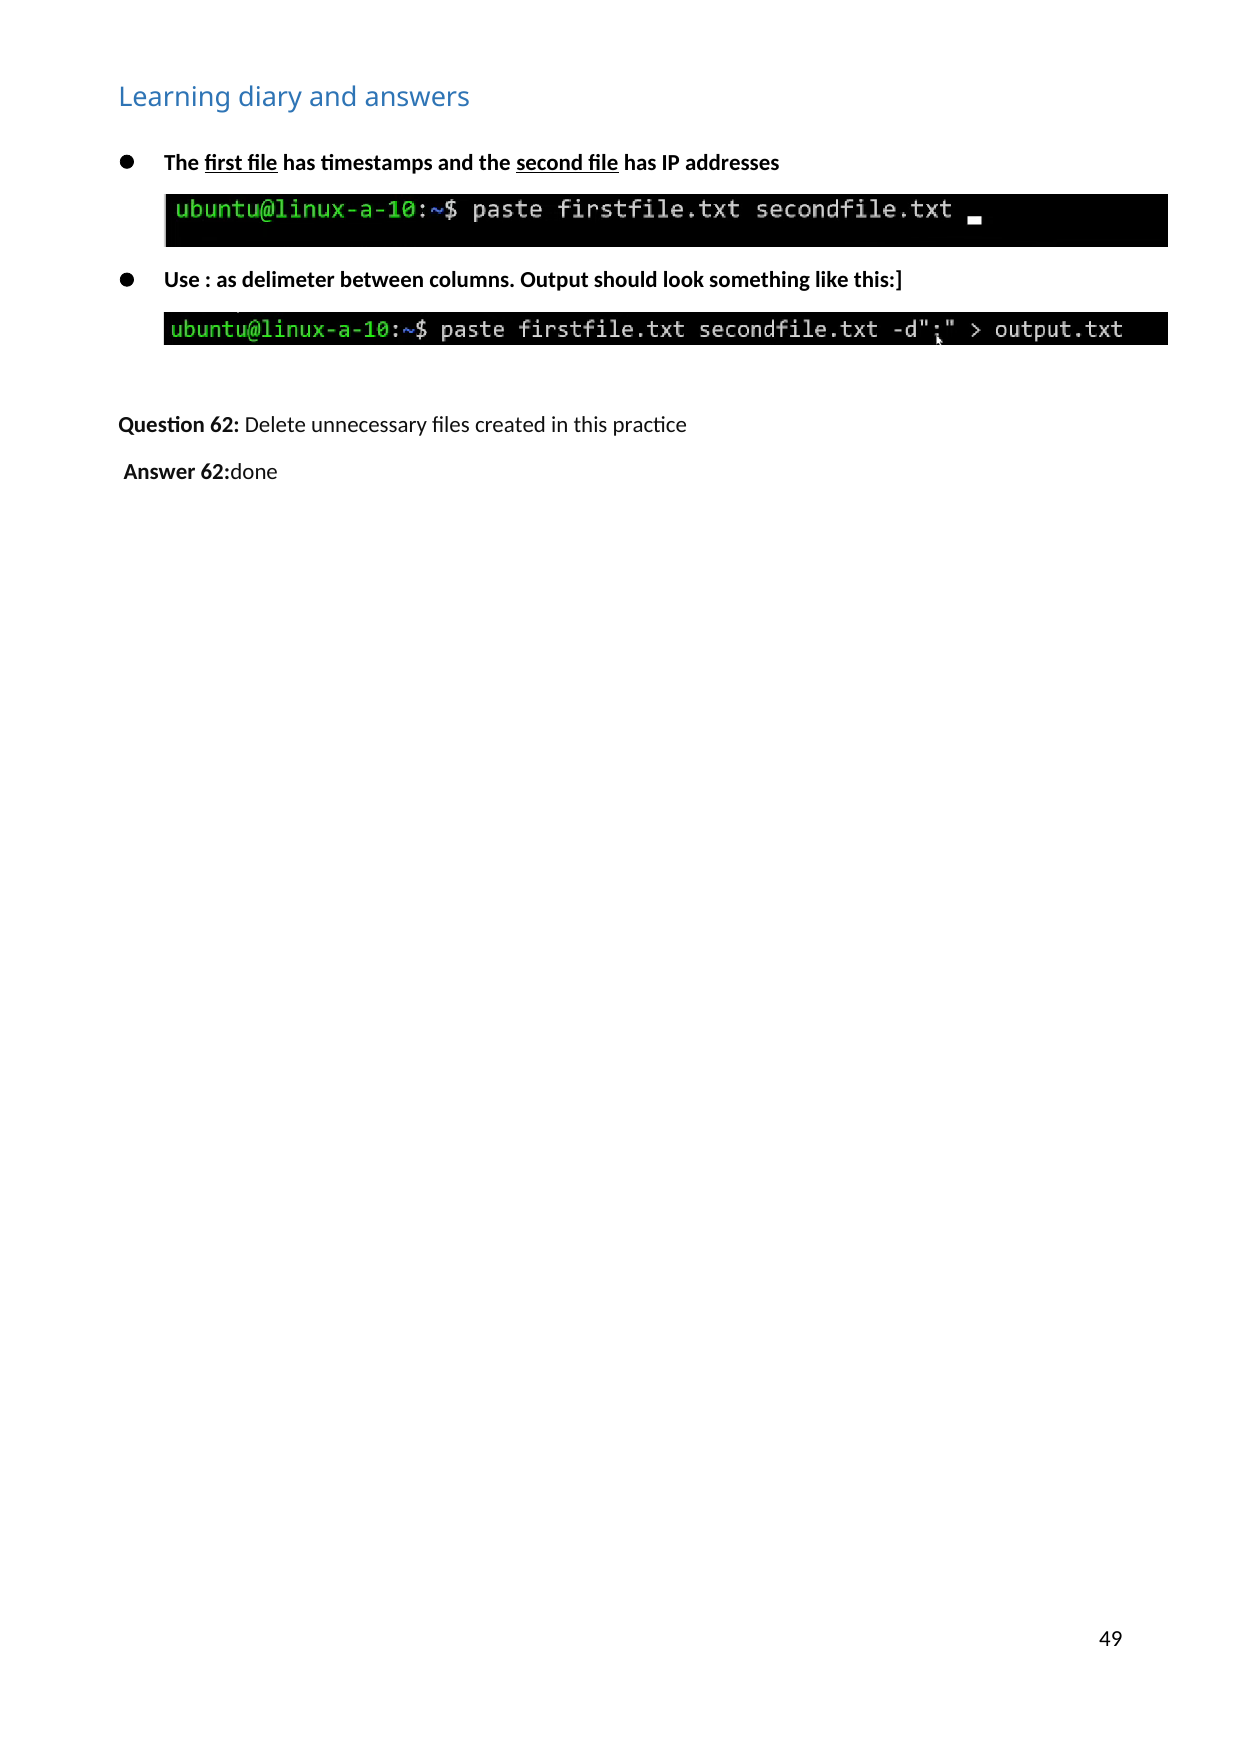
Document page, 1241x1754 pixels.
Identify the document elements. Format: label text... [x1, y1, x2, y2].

list The first file has timestamps and the second file has IP addresses [118, 148, 1122, 176]
picture [163, 194, 1168, 247]
text Question 62: Delete unnecessary files created in this practice [118, 410, 1122, 438]
text Answer 62:done [118, 457, 1122, 485]
list Use : as delimeter between columns. Output should look something like this:] [118, 266, 1122, 294]
picture [163, 312, 1168, 345]
